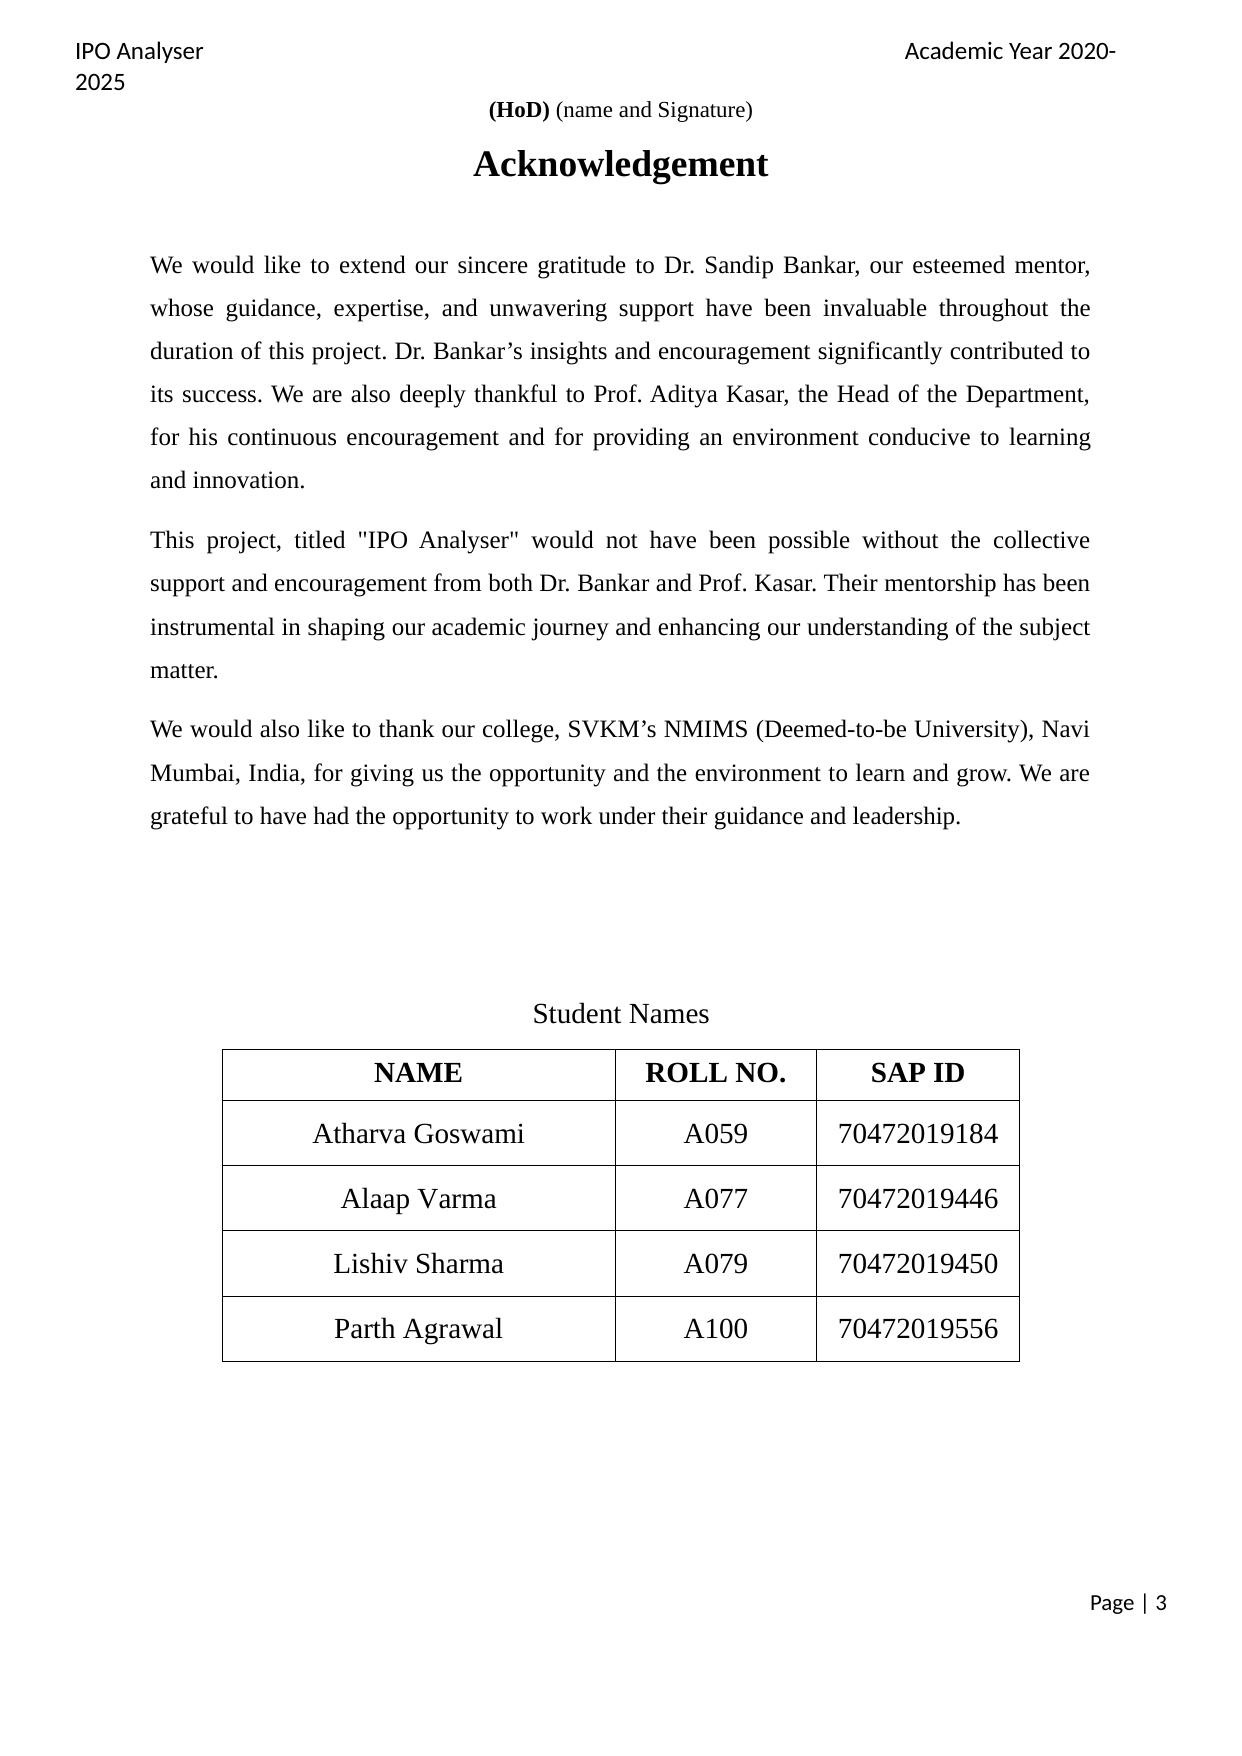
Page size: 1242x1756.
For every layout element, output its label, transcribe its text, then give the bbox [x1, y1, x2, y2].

table_cell 70472019450 [817, 1231, 1019, 1296]
table_header ROLL NO. [616, 1050, 816, 1100]
table_cell A100 [616, 1297, 816, 1361]
text (HoD) (name and Signature) [210, 96, 1032, 123]
text Acknowledgement [210, 142, 1032, 185]
table_cell A059 [616, 1101, 816, 1165]
table_cell Alaap Varma [223, 1166, 615, 1230]
table_header SAP ID [817, 1050, 1019, 1100]
table_cell 70472019184 [817, 1101, 1019, 1165]
text This project, titled "IPO Analyser" would not have been possible without the collective support and encouragement from both Dr. Bankar and Prof. Kasar. Their mentorship has been instrumental in shaping our academic journey and enhancing our understanding of the subject matter. [150, 525, 1092, 683]
table_header NAME [223, 1050, 615, 1100]
table_cell 70472019446 [817, 1166, 1019, 1230]
table_cell A079 [616, 1231, 816, 1296]
text We would also like to thank our college, SVKM’s NMIMS (Deemed-to-be University), Navi Mumbai, India, for giving us the opportunity and the environment to learn and grow. We are grateful to have had the opportunity to work under their guidance and leadership. [150, 714, 1092, 829]
table_cell Atharva Goswami [223, 1101, 615, 1165]
table_cell 70472019556 [817, 1297, 1019, 1361]
text Student Names [210, 996, 1032, 1029]
text We would like to extend our sincere gratitude to Dr. Sandip Bankar, our esteemed mentor, whose guidance, expertise, and unwavering support have been invaluable throughout the duration of this project. Dr. Bankar’s insights and encouragement significantly contributed to its success. We are also deeply thankful to Prof. Aditya Kasar, the Head of the Department, for his continuous encouragement and for providing an environment conducive to learning and innovation. [150, 250, 1092, 494]
table_cell A077 [616, 1166, 816, 1230]
table_cell Lishiv Sharma [223, 1231, 615, 1296]
table_cell Parth Agrawal [223, 1297, 615, 1361]
